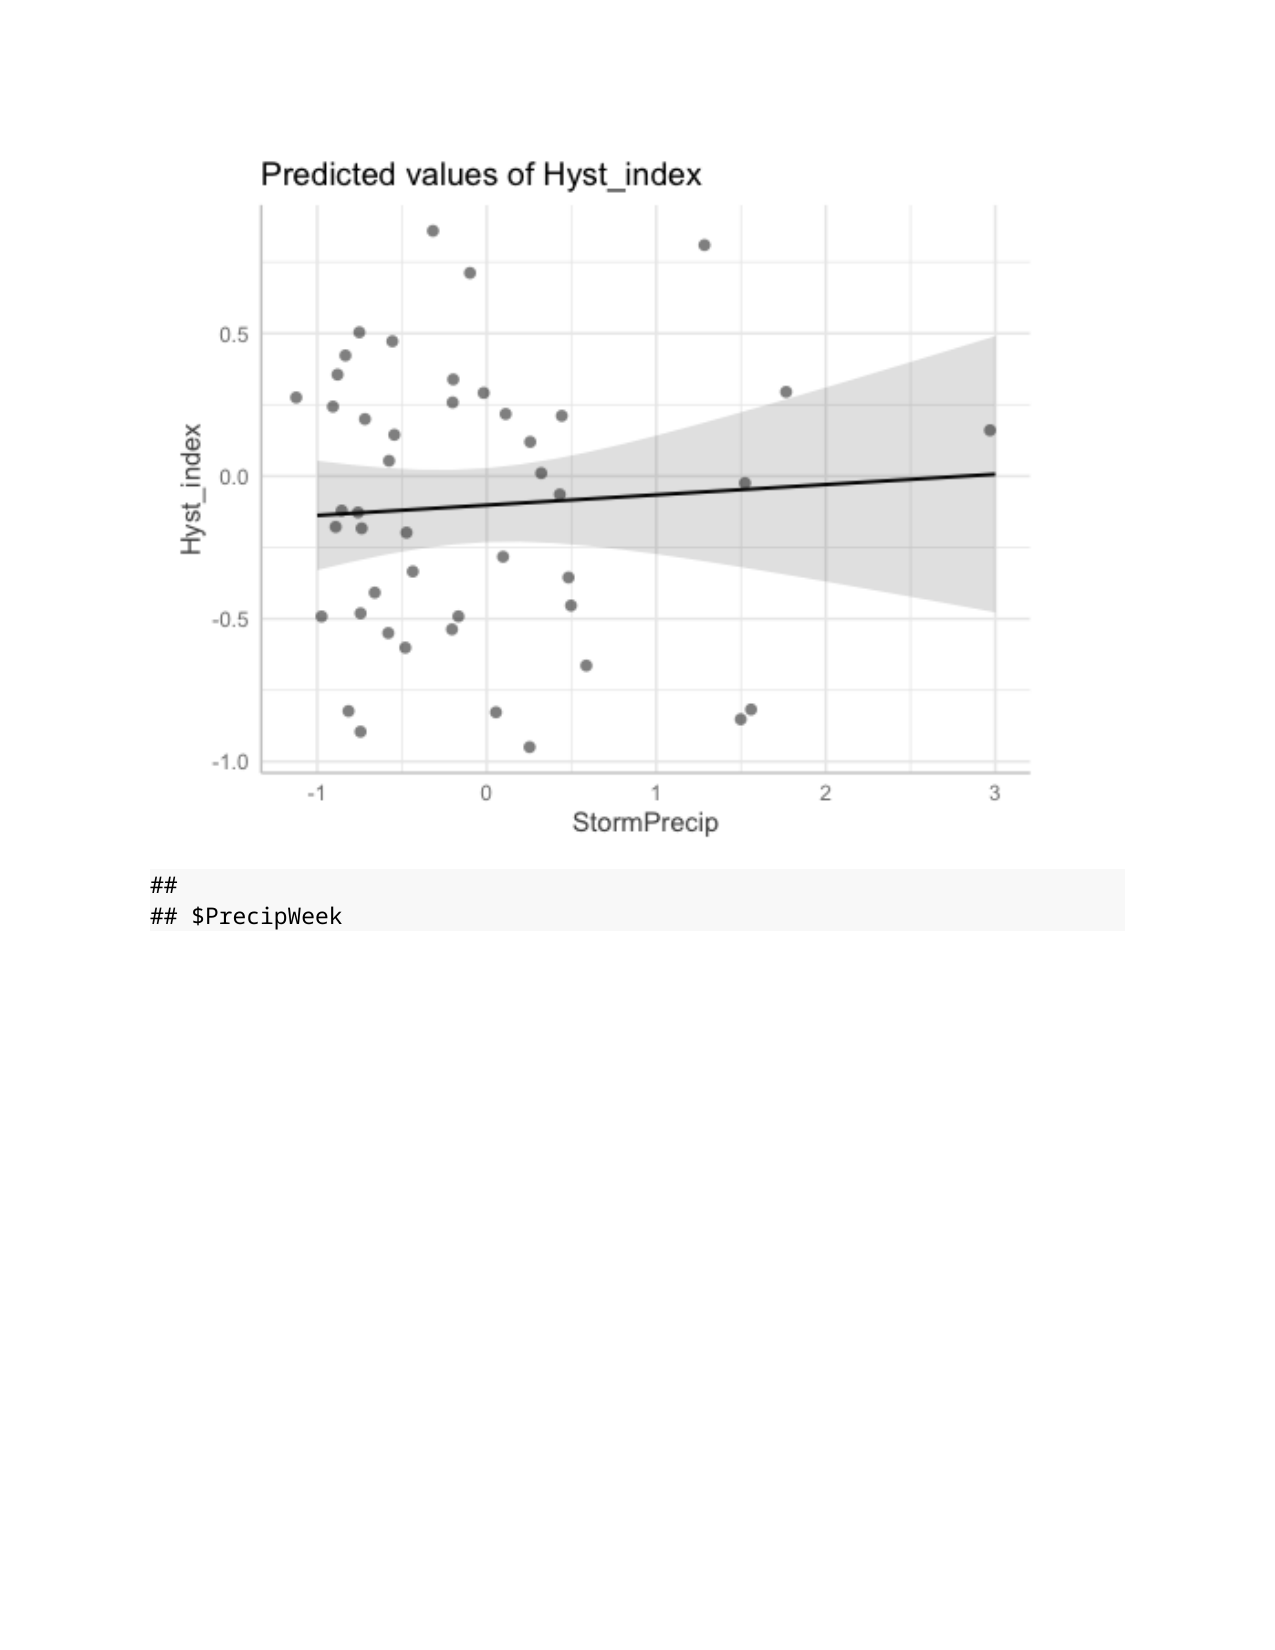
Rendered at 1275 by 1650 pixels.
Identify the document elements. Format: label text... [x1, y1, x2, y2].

text ## ## $PrecipWeek [150, 869, 1125, 931]
picture [168, 150, 1044, 850]
